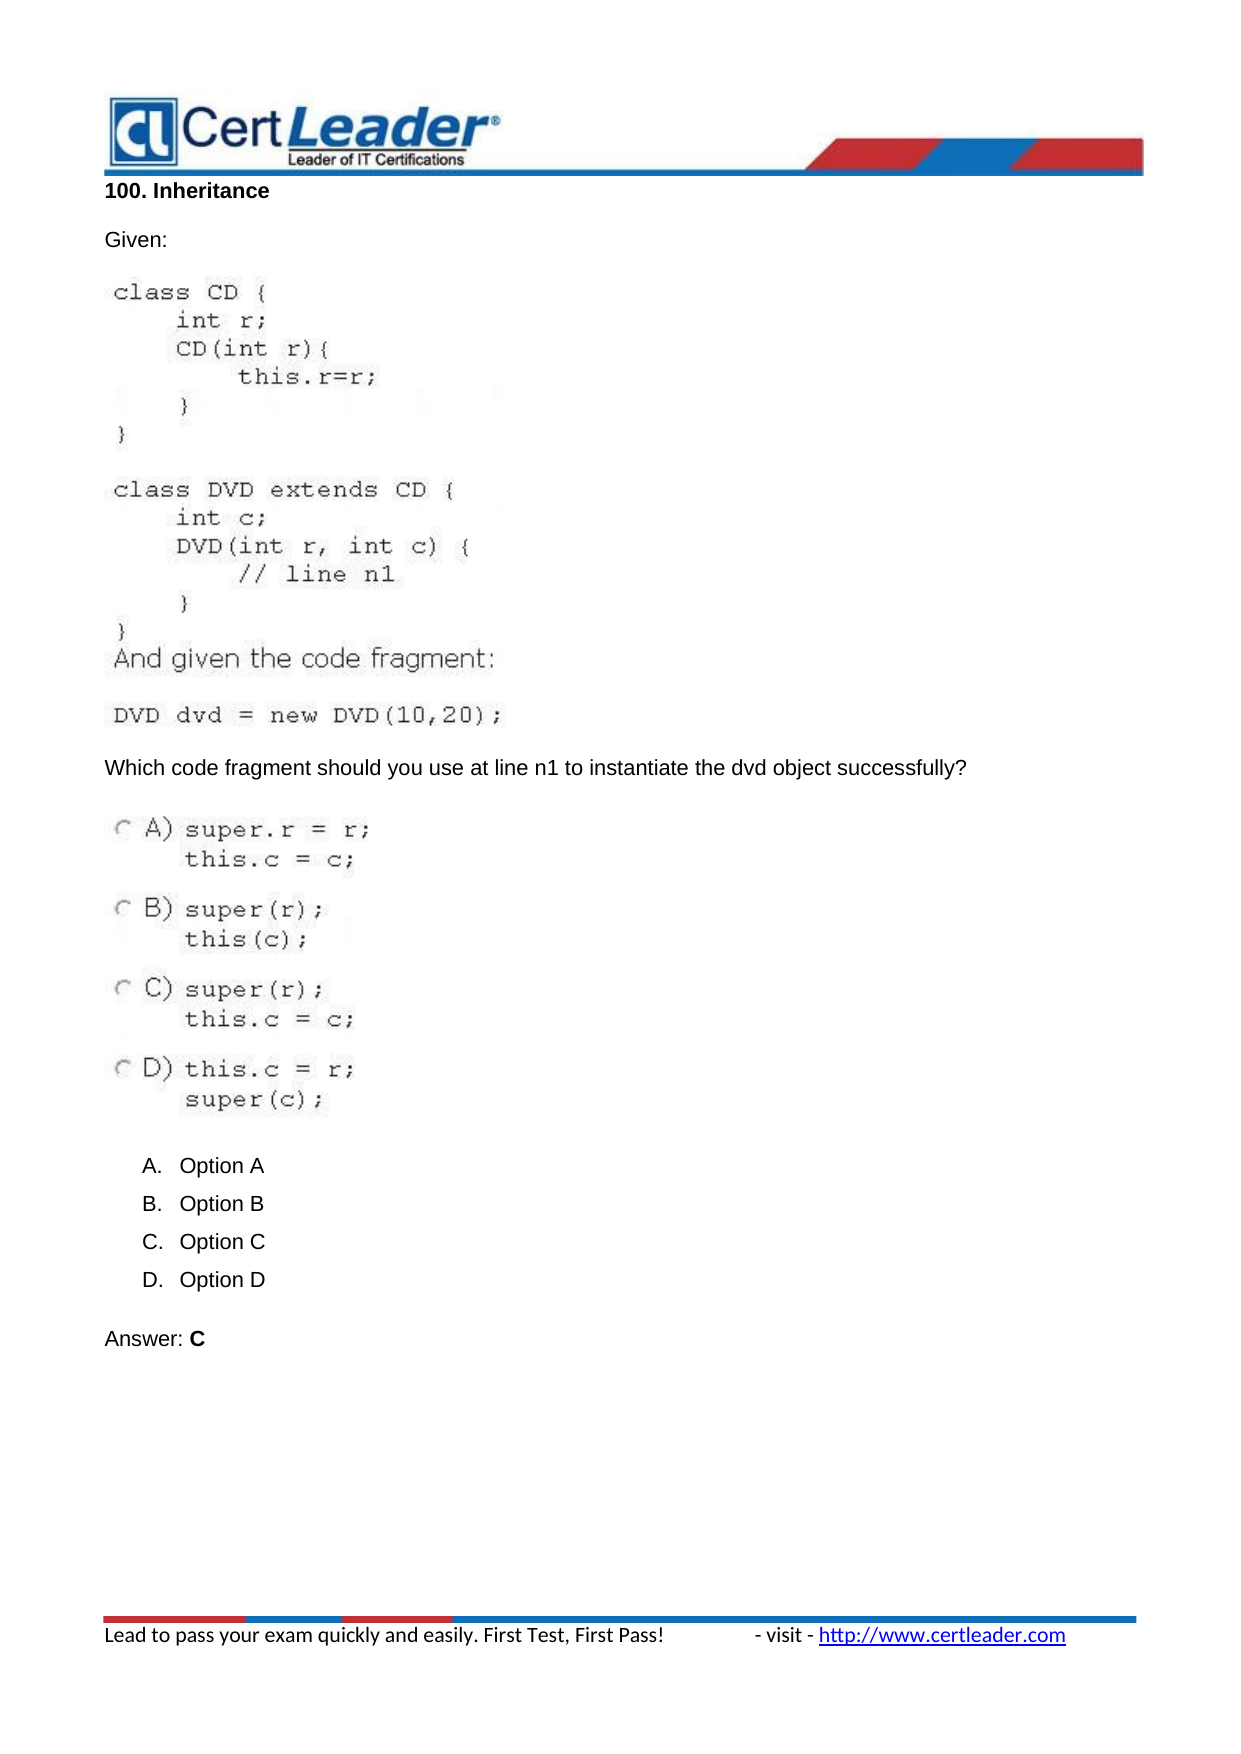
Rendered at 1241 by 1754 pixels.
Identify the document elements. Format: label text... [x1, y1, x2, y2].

text Given: [104, 227, 1136, 252]
subtitle 100. Inheritance [104, 178, 1136, 203]
picture [104, 276, 510, 732]
list Option A [142, 1153, 1136, 1178]
picture [104, 90, 1144, 176]
text Answer: C [104, 1326, 1136, 1351]
list Option D [142, 1267, 1136, 1292]
text Which code fragment should you use at line n1 to instantiate the dvd object successfully? [104, 755, 1136, 780]
list Option B [142, 1191, 1136, 1216]
picture [104, 804, 388, 1130]
list Option C [142, 1229, 1136, 1254]
picture [103, 1616, 1137, 1623]
